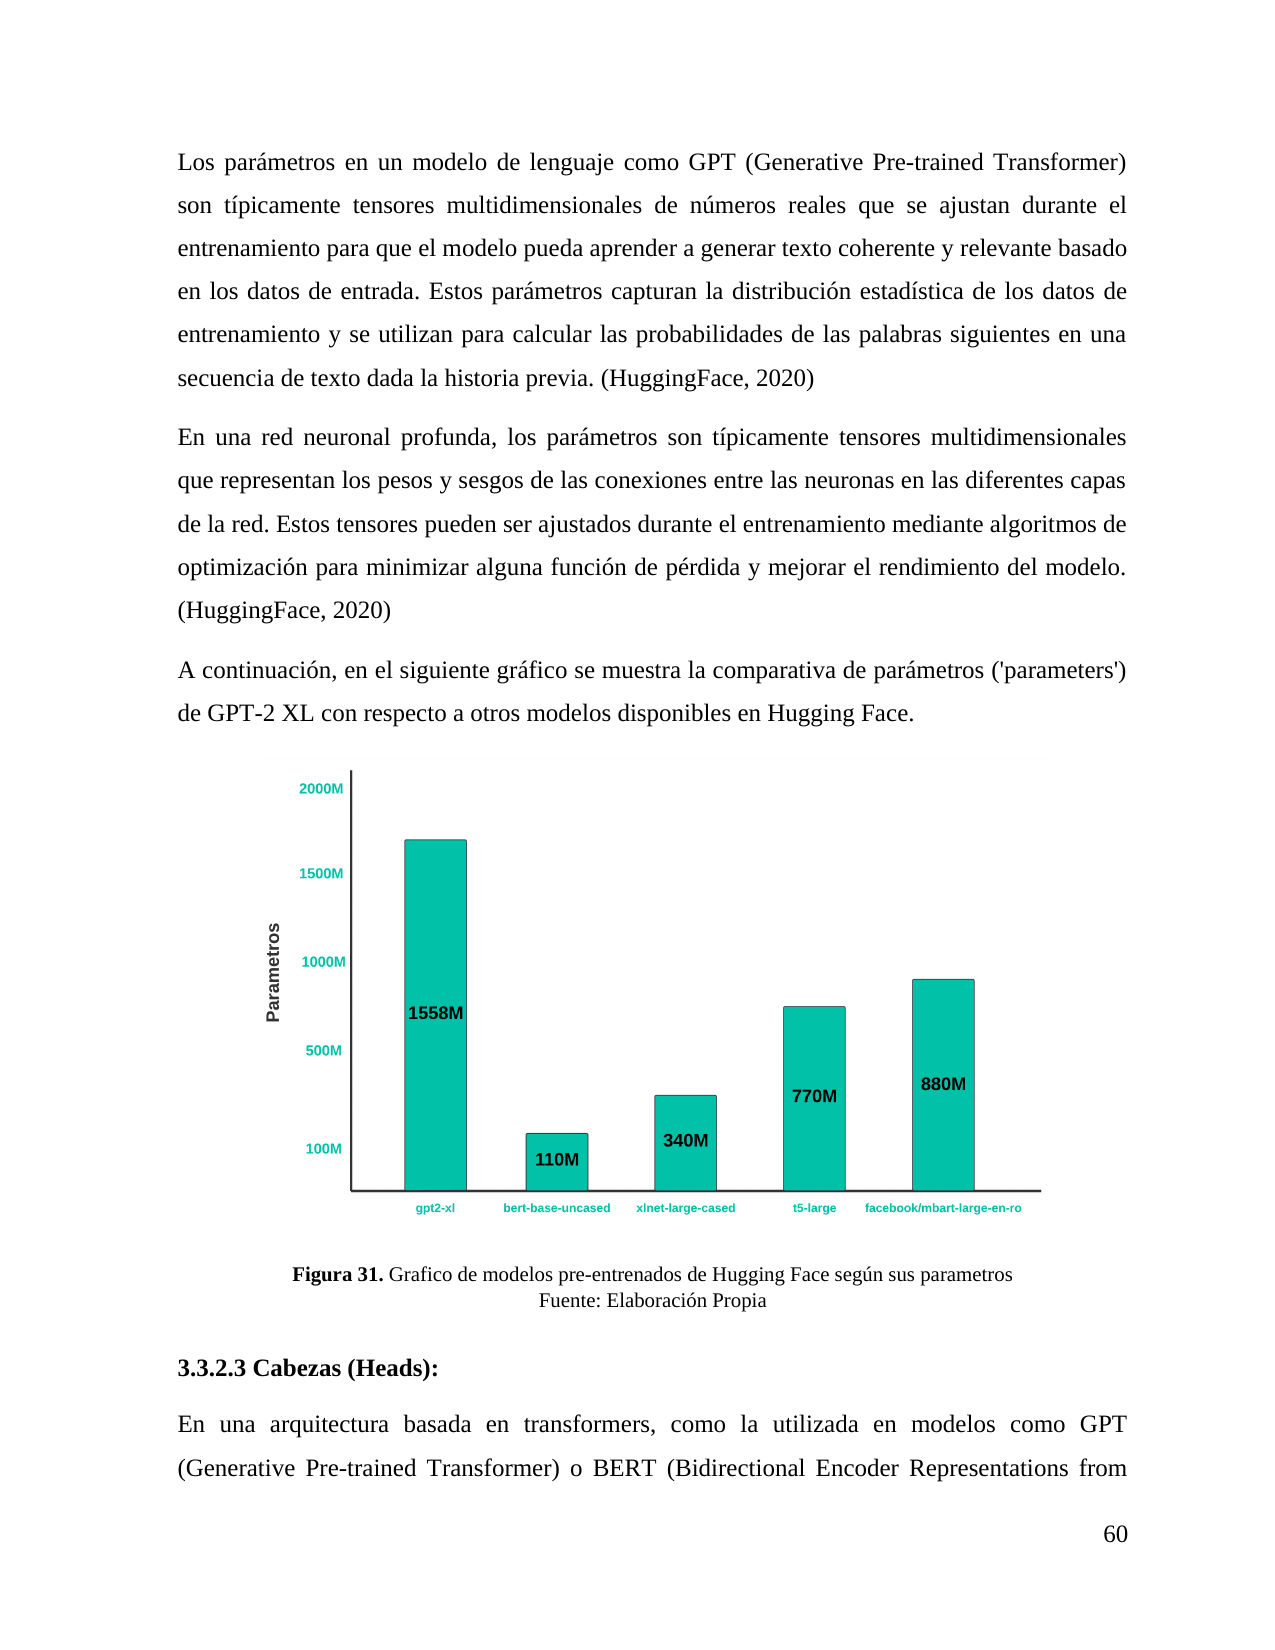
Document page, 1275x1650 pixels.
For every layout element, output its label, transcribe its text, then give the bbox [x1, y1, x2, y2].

text Fuente: Elaboración Propia [177, 1288, 1128, 1312]
text En una red neuronal profunda, los parámetros son típicamente tensores multidimensionales que representan los pesos y sesgos de las conexiones entre las neuronas en las diferentes capas de la red. Estos tensores pueden ser ajustados durante el entrenamiento mediante algoritmos de optimización para minimizar alguna función de pérdida y mejorar el rendimiento del modelo. [177, 422, 1128, 624]
text A continuación, en el siguiente gráfico se muestra la comparativa de parámetros ('parameters') de GPT-2 XL con respecto a otros modelos disponibles en Hugging Face. [177, 655, 1128, 727]
text Los parámetros en un modelo de lenguaje como GPT (Generative Pre-trained Transformer) son típicamente tensores multidimensionales de números reales que se ajustan durante el entrenamiento para que el modelo pueda aprender a generar texto coherente y relevante basado en los datos de entrada. Estos parámetros capturan la distribución estadística de los datos de entrenamiento y se utilizan para calcular las probabilidades de las palabras siguientes en una secuencia de texto dada la historia previa. [177, 147, 1128, 391]
text Figura 31. Grafico de modelos pre-entrenados de Hugging Face según sus parametros [177, 1262, 1128, 1286]
subtitle 3.3.2.3 Cabezas (Heads): [177, 1353, 1128, 1382]
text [177, 1409, 1128, 1481]
picture [256, 757, 1049, 1232]
